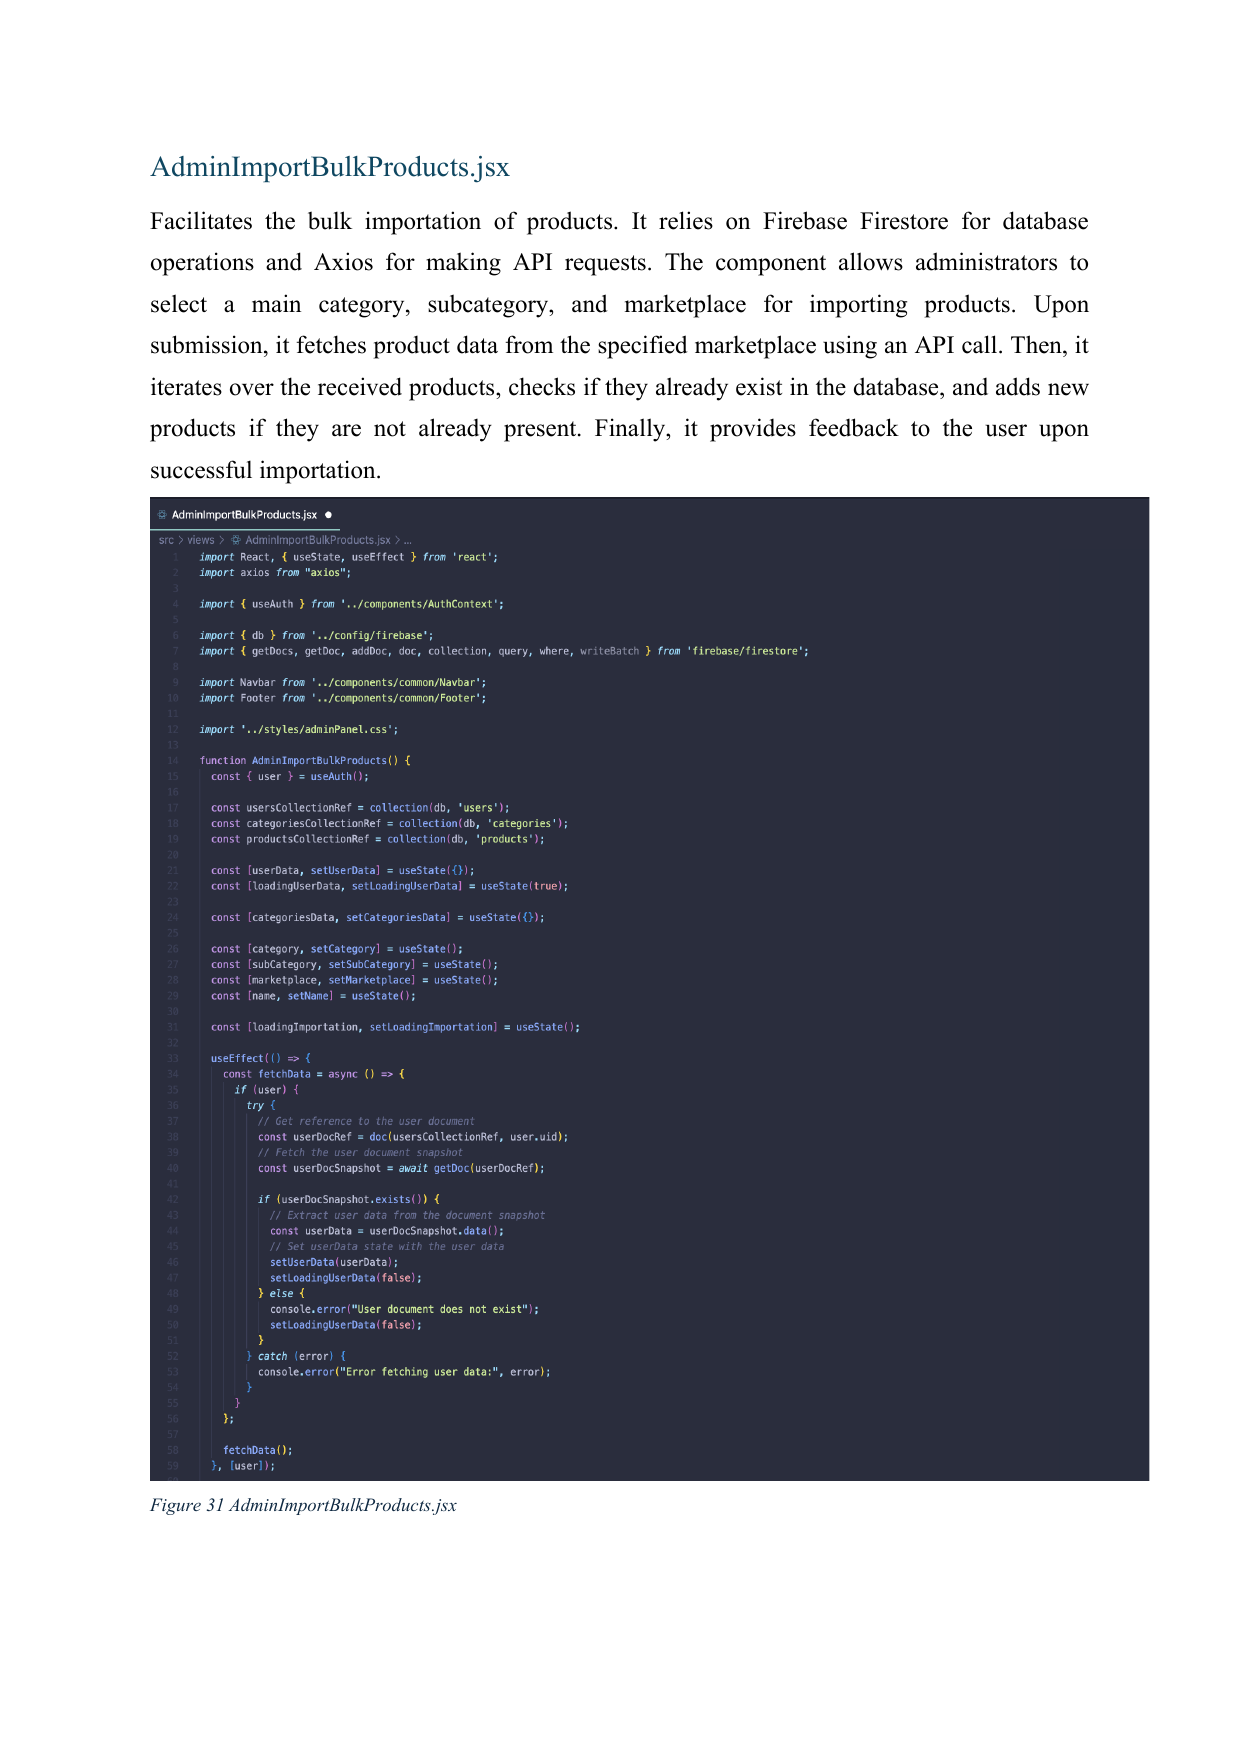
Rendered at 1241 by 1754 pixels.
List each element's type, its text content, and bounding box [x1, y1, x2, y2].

picture [150, 497, 1150, 1481]
text Figure 31 AdminImportBulkProducts.jsx [150, 1495, 1090, 1515]
text Facilitates the bulk importation of products. It relies on Firebase Firestore for database operations and Axios for making API requests. The component allows administrators to select a main category, subcategory, and marketplace for importing products. Upon submission, it fetches product data from the specified marketplace using an API call. Then, it iterates over the received products, checks if they already exist in the database, and adds new products if they are not already present. Finally, it provides feedback to the user upon successful importation. [150, 207, 1090, 484]
subtitle AdminImportBulkProducts.jsx [150, 150, 1090, 182]
